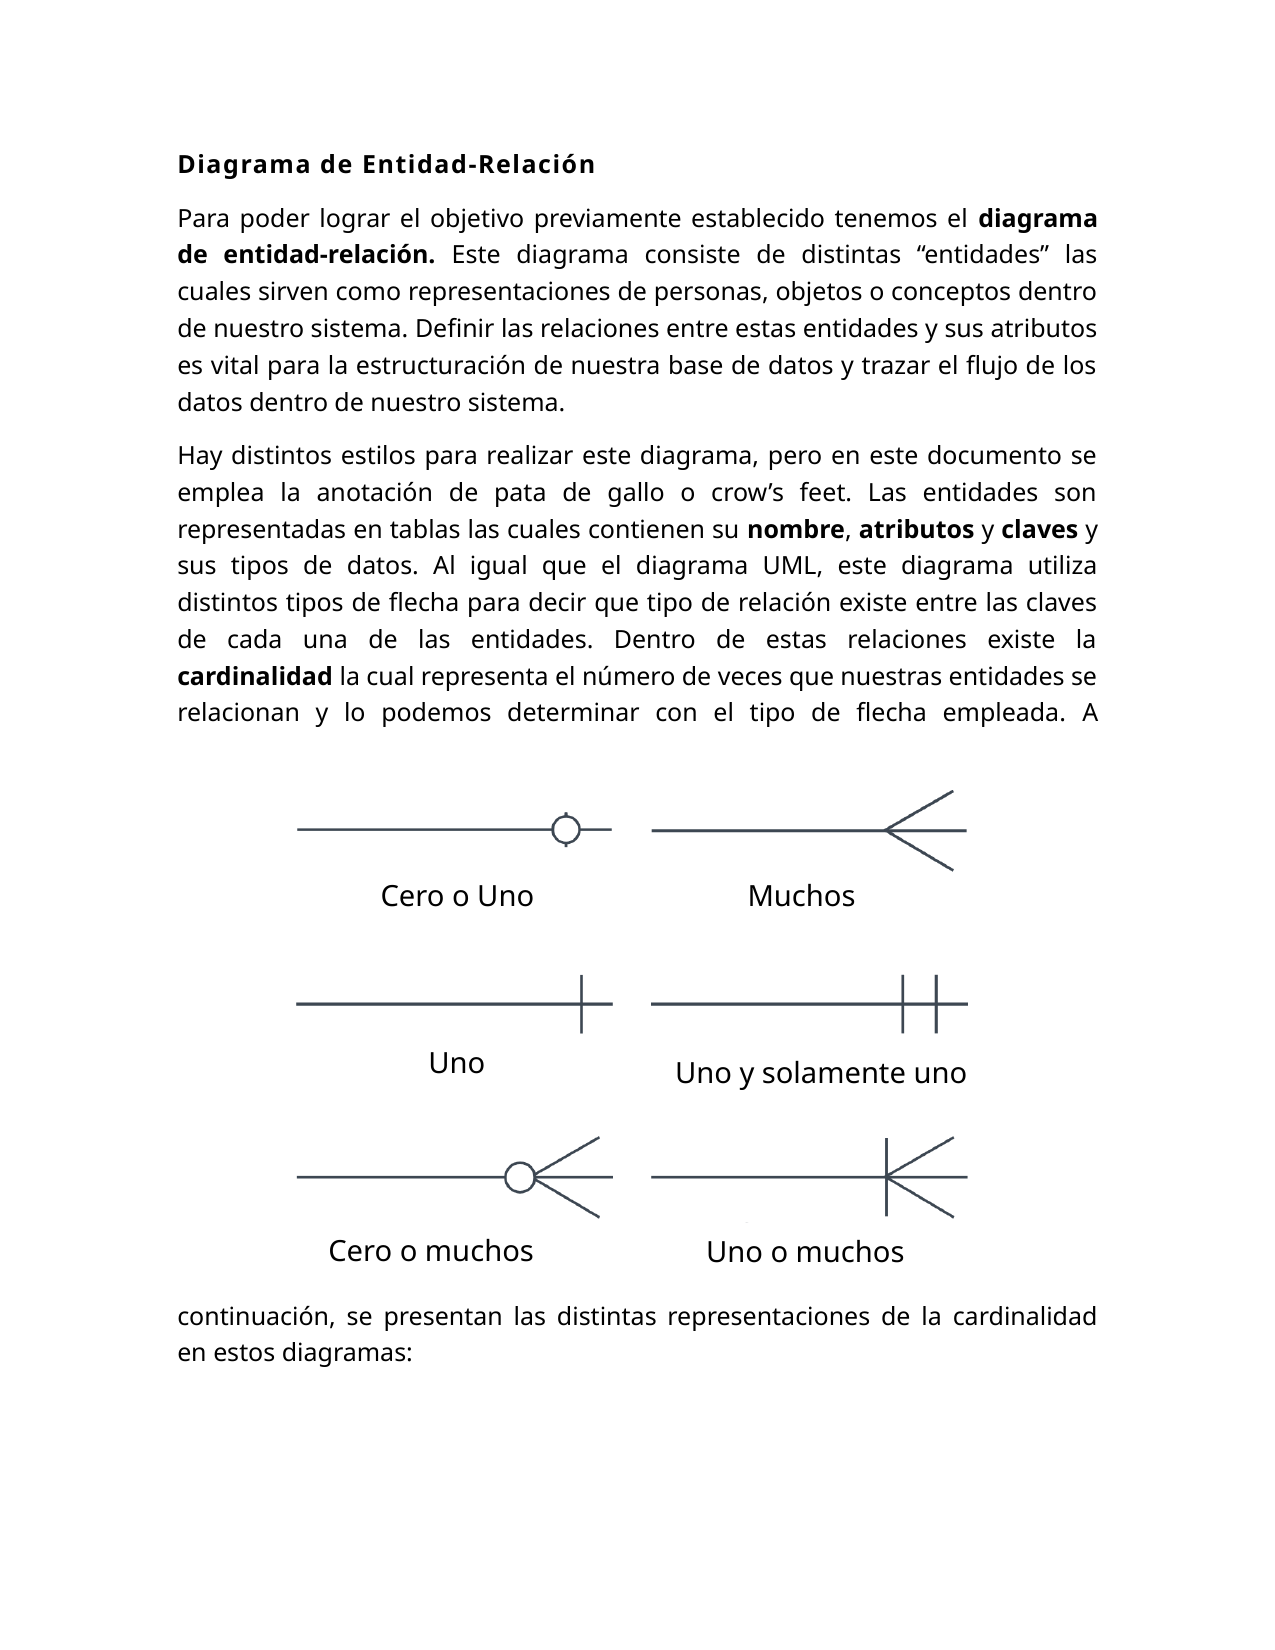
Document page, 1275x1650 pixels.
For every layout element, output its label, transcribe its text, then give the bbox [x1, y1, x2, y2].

text Para poder lograr el objetivo previamente establecido tenemos el diagrama de entidad-relación. Este diagrama consiste de distintas “entidades” las cuales sirven como representaciones de personas, objetos o conceptos dentro de nuestro sistema. Definir las relaciones entre estas entidades y sus atributos es vital para la estructuración de nuestra base de datos y trazar el flujo de los datos dentro de nuestro sistema. [177, 200, 1098, 418]
subtitle Diagrama de Entidad-Relación [177, 147, 1098, 181]
picture [264, 764, 1011, 1299]
